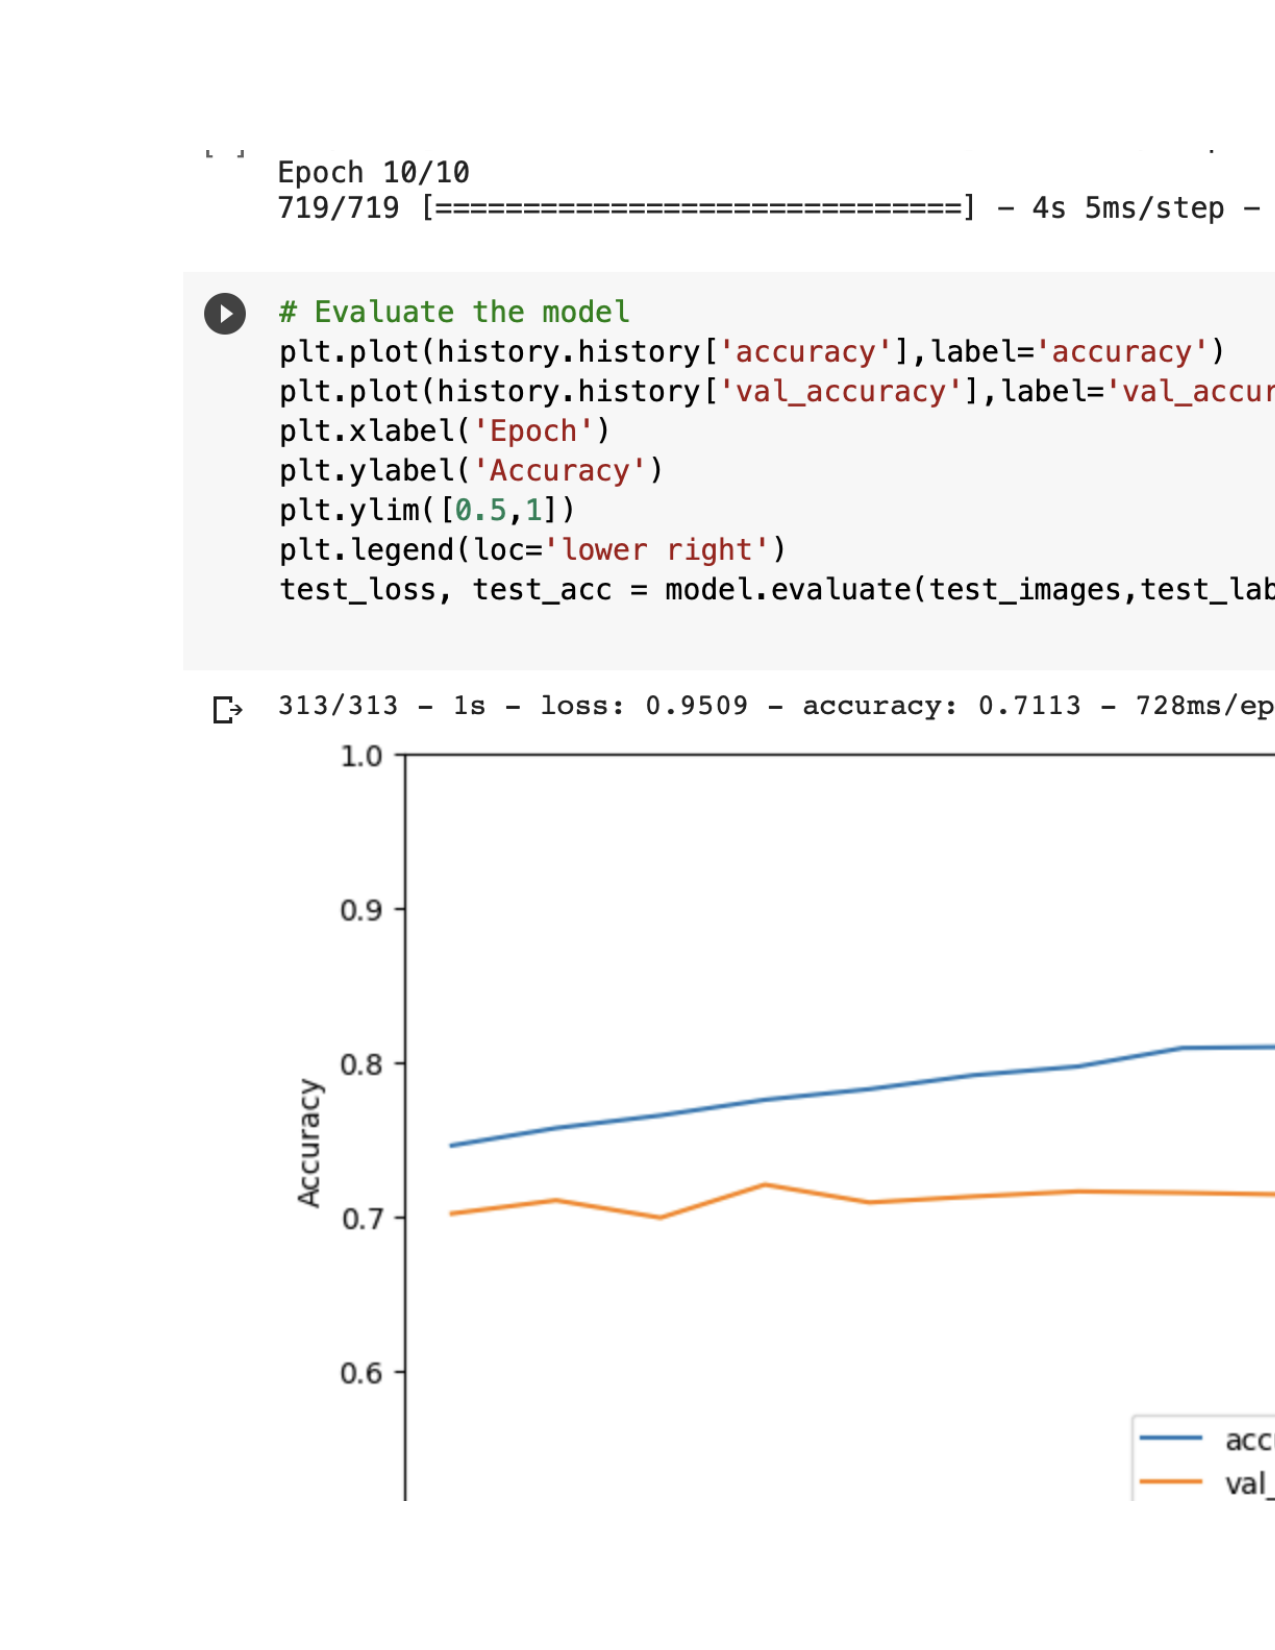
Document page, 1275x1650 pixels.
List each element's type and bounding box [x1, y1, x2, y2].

picture [150, 150, 1275, 1501]
